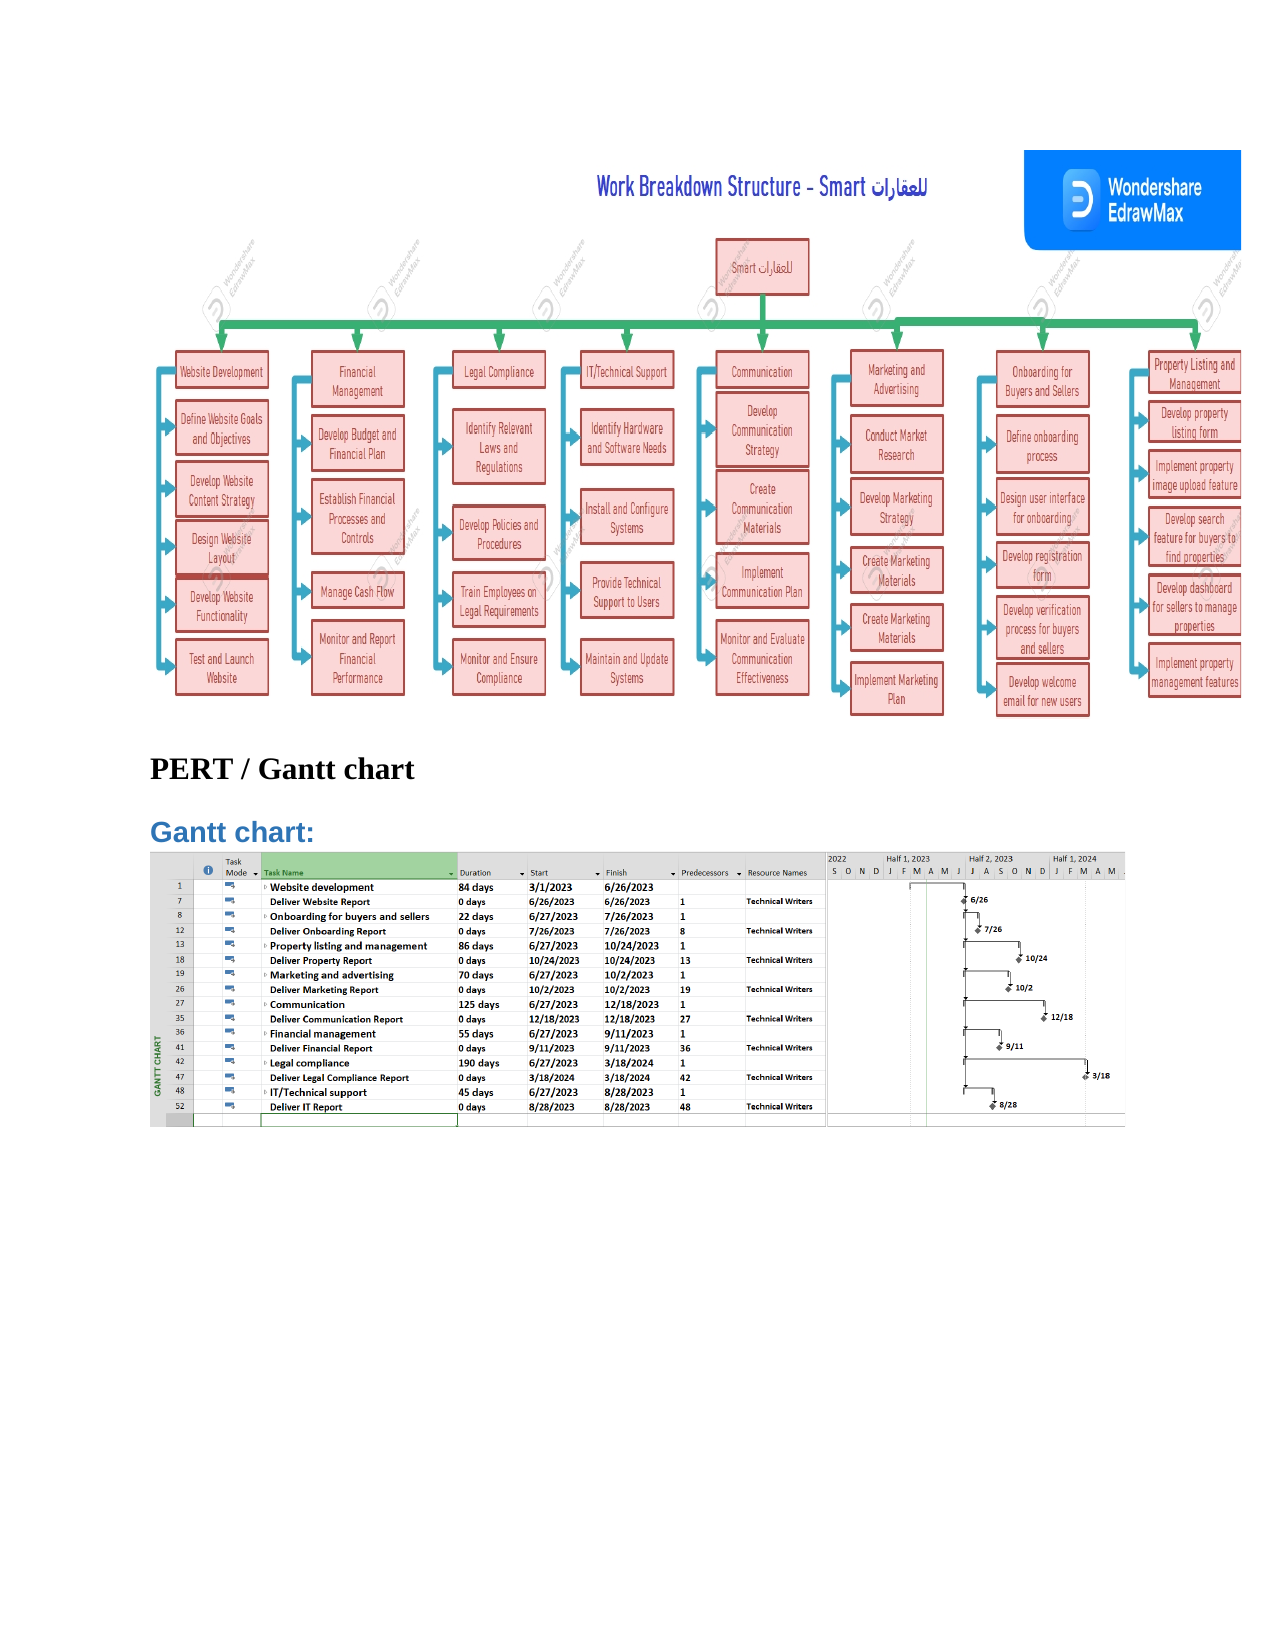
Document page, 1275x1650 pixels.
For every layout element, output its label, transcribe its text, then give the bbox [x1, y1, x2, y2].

picture [150, 150, 1242, 719]
subtitle Gantt chart: [150, 815, 1125, 849]
picture [150, 851, 1125, 1127]
text PERT / Gantt chart [150, 750, 1125, 786]
